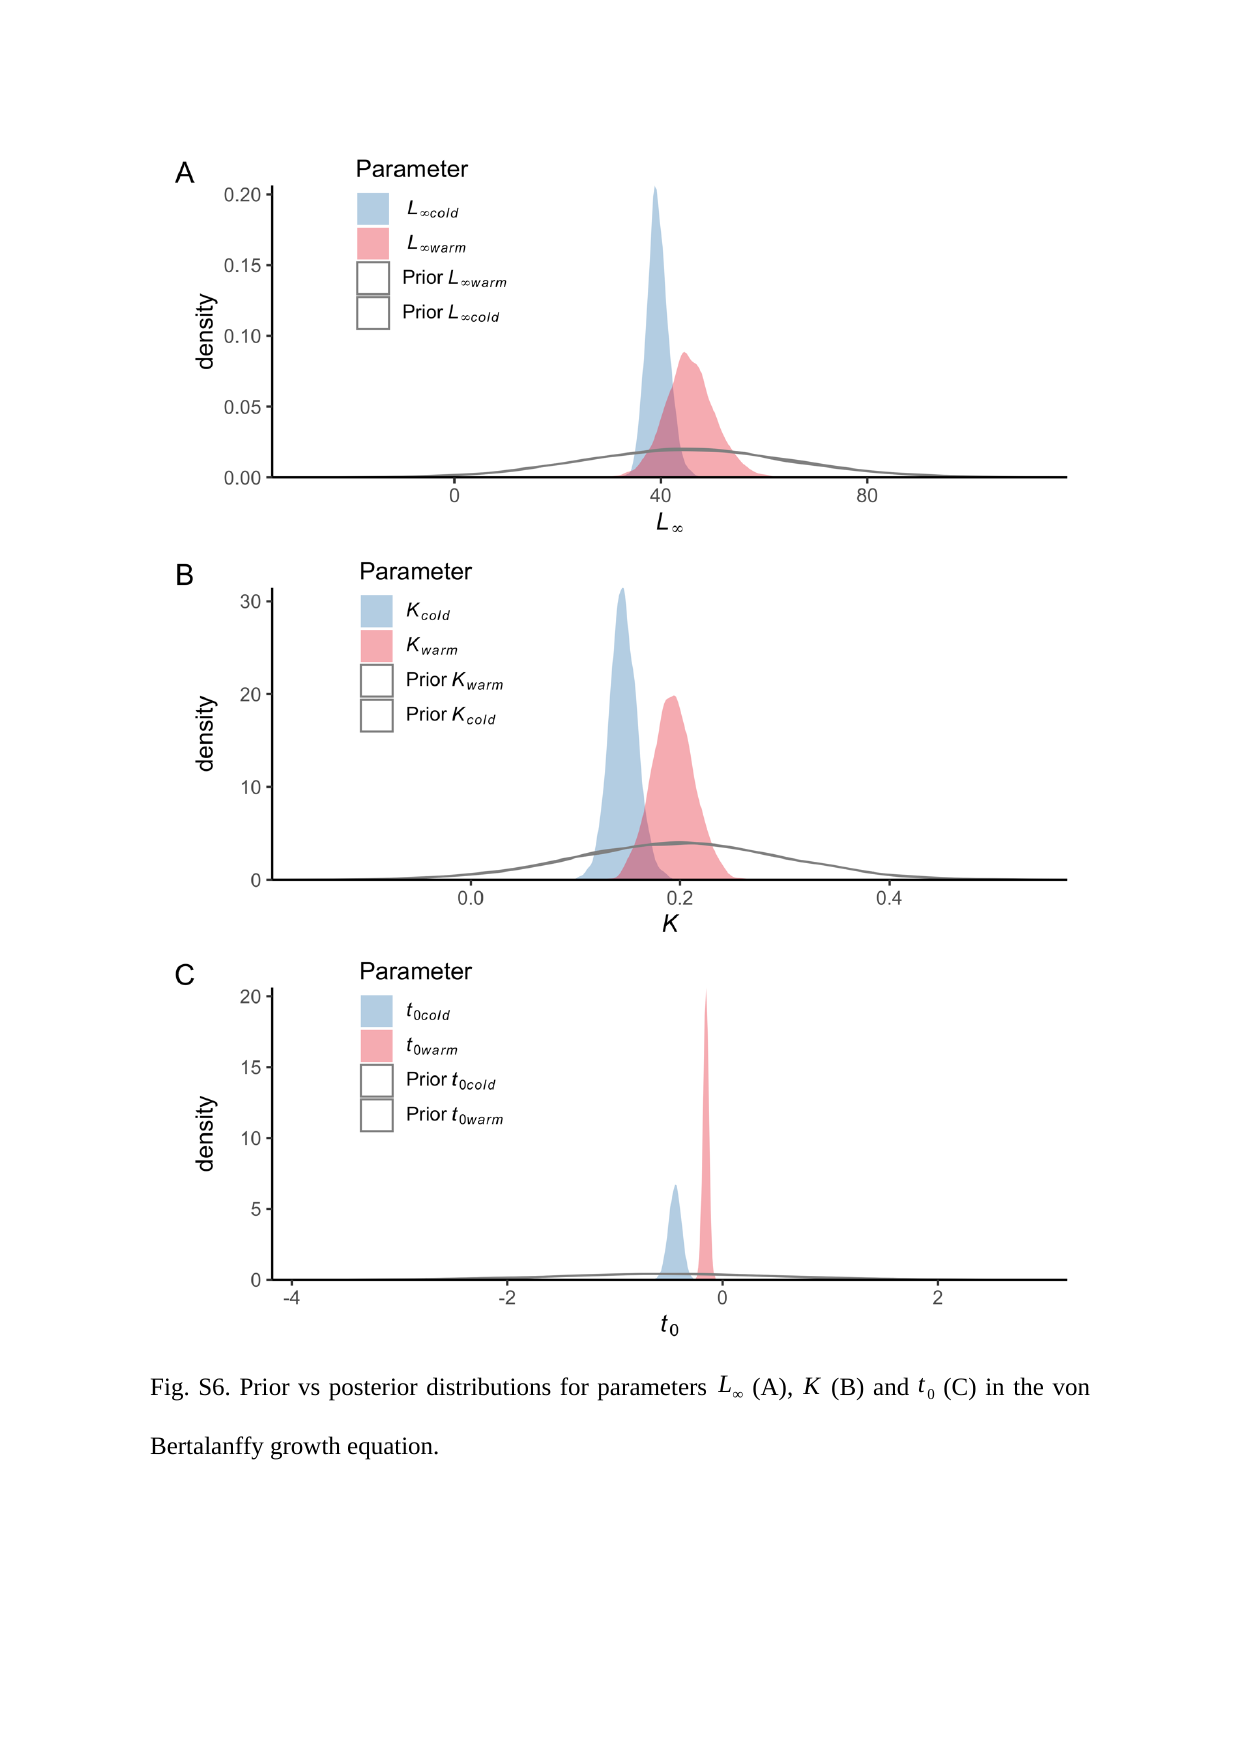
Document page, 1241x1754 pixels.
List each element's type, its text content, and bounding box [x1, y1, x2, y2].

text Fig. S6. Prior vs posterior distributions for parameters (A), (B) and (C) in the von Bertalanffy growth equation. [150, 1371, 1090, 1460]
picture [150, 150, 1091, 1343]
